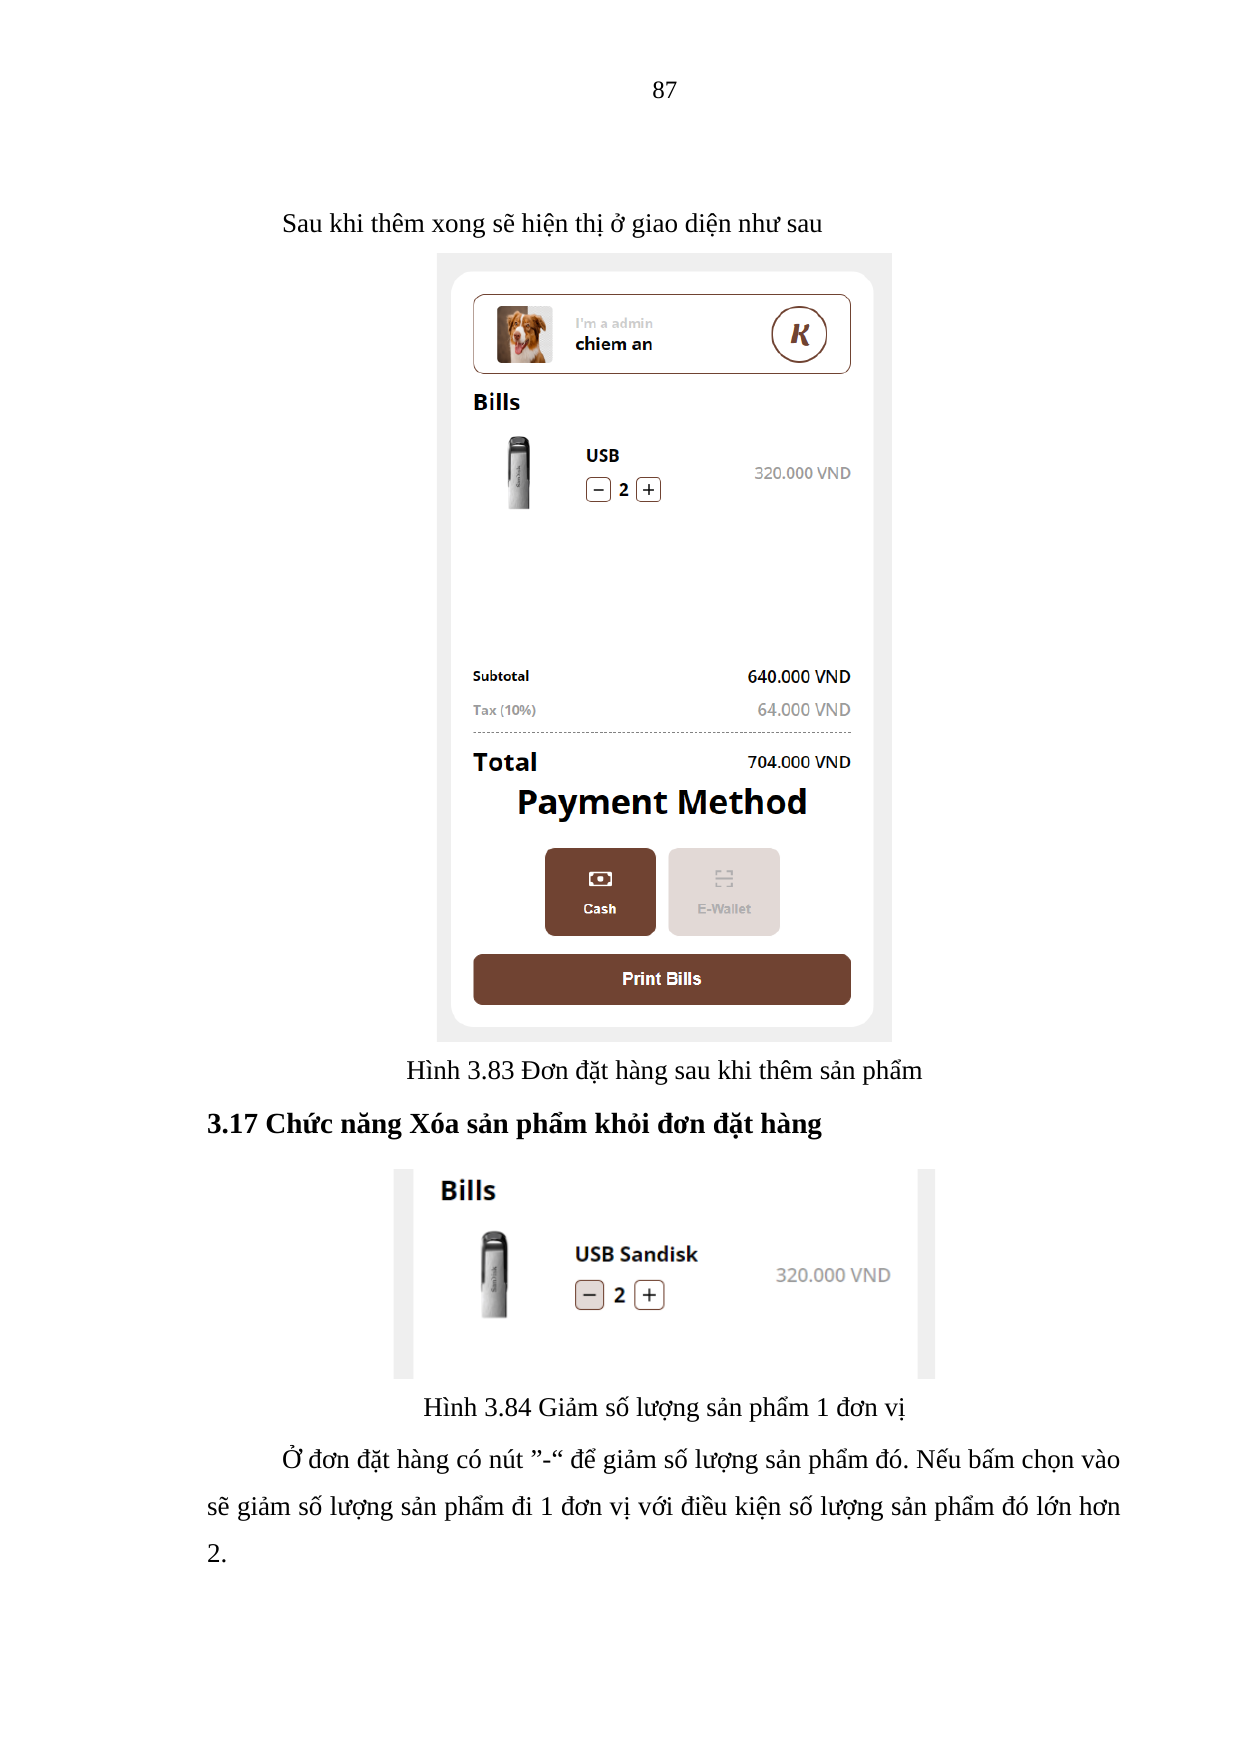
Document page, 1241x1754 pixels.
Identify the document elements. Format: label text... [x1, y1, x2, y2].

picture [393, 1169, 936, 1379]
text Sau khi thêm xong sẽ hiện thị ở giao diện như sau [207, 207, 1122, 238]
picture [436, 253, 892, 1042]
subtitle Chức năng Xóa sản phẩm khỏi đơn đặt hàng [207, 1106, 1122, 1140]
text Ở đơn đặt hàng có nút ”-“ để giảm số lượng sản phẩm đó. Nếu bấm chọn vào sẽ giảm số lượng sản phẩm đi 1 đơn vị với điều kiện số lượng sản phẩm đó lớn hơn 2. [207, 1443, 1122, 1568]
